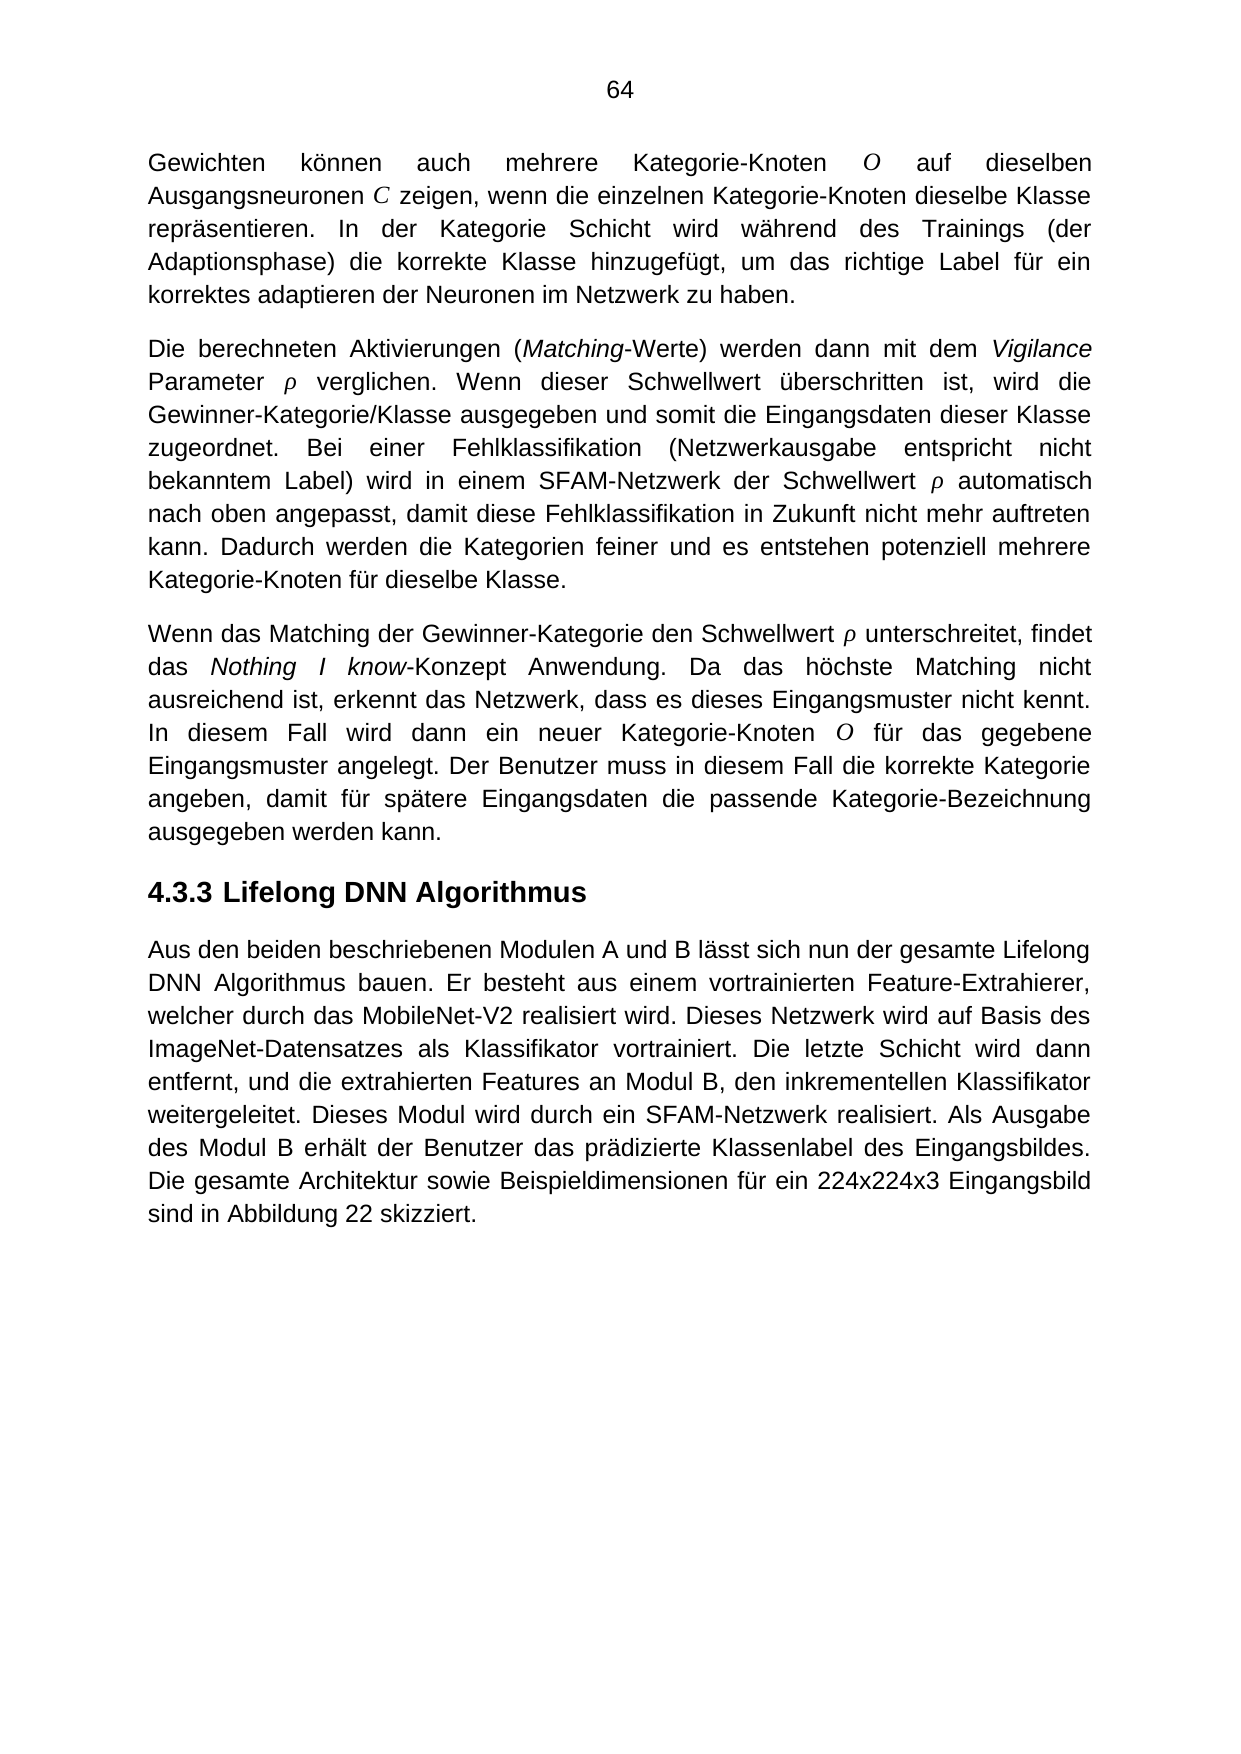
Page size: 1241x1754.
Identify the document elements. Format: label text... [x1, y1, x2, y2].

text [148, 148, 1092, 308]
text Wenn das Matching der Gewinner-Kategorie den Schwellwert unterschreitet, findet das Nothing I know-Konzept Anwendung. Da das höchste Matching nicht ausreichend ist, erkennt das Netzwerk, dass es dieses Eingangsmuster nicht kennt. In diesem Fall wird dann ein neuer Kategorie-Knoten für das gegebene Eingangsmuster angelegt. Der Benutzer muss in diesem Fall die korrekte Kategorie angeben, damit für spätere Eingangsdaten die passende Kategorie-Bezeichnung ausgegeben werden kann. [148, 619, 1092, 846]
subtitle Lifelong DNN Algorithmus [148, 875, 1092, 908]
text Die berechneten Aktivierungen (Matching-Werte) werden dann mit dem Vigilance Parameter verglichen. Wenn dieser Schwellwert überschritten ist, wird die Gewinner-Kategorie/Klasse ausgegeben und somit die Eingangsdaten dieser Klasse zugeordnet. Bei einer Fehlklassifikation (Netzwerkausgabe entspricht nicht bekanntem Label) wird in einem SFAM-Netzwerk der Schwellwert automatisch nach oben angepasst, damit diese Fehlklassifikation in Zukunft nicht mehr auftreten kann. Dadurch werden die Kategorien feiner und es entstehen potenziell mehrere Kategorie-Knoten für dieselbe Klasse. [148, 334, 1092, 593]
text Aus den beiden beschriebenen Modulen A und B lässt sich nun der gesamte Lifelong DNN Algorithmus bauen. Er besteht aus einem vortrainierten Feature-Extrahierer, welcher durch das MobileNet-V2 realisiert wird. Dieses Netzwerk wird auf Basis des ImageNet-Datensatzes als Klassifikator vortrainiert. Die letzte Schicht wird dann entfernt, und die extrahierten Features an Modul B, den inkrementellen Klassifikator weitergeleitet. Dieses Modul wird durch ein SFAM-Netzwerk realisiert. Als Ausgabe des Modul B erhält der Benutzer das prädizierte Klassenlabel des Eingangsbildes. Die gesamte Architektur sowie Beispieldimensionen für ein 224x224x3 Eingangsbild sind in Abbildung 22 skizziert. [148, 935, 1092, 1228]
